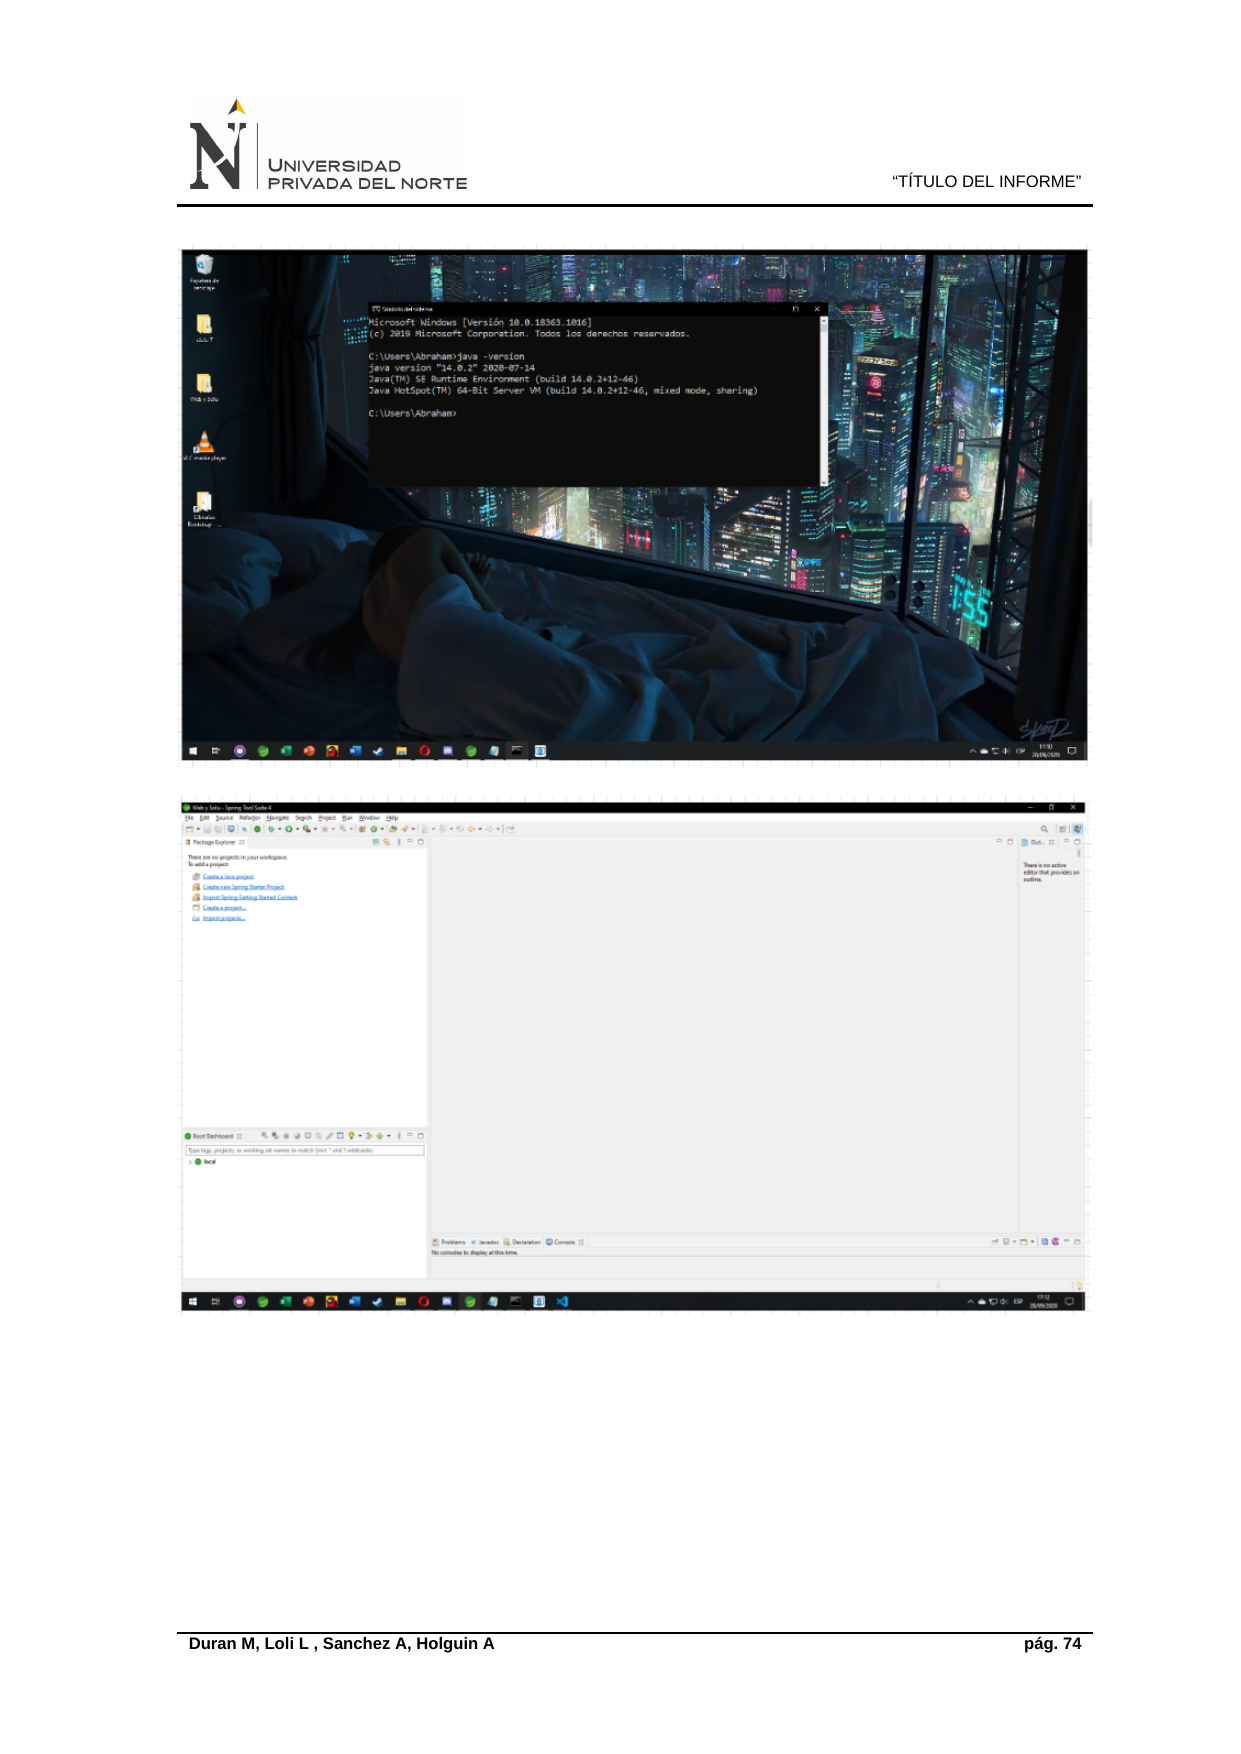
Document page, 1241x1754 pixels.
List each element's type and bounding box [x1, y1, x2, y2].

picture [177, 245, 1093, 767]
picture [188, 95, 469, 191]
picture [177, 796, 1093, 1315]
